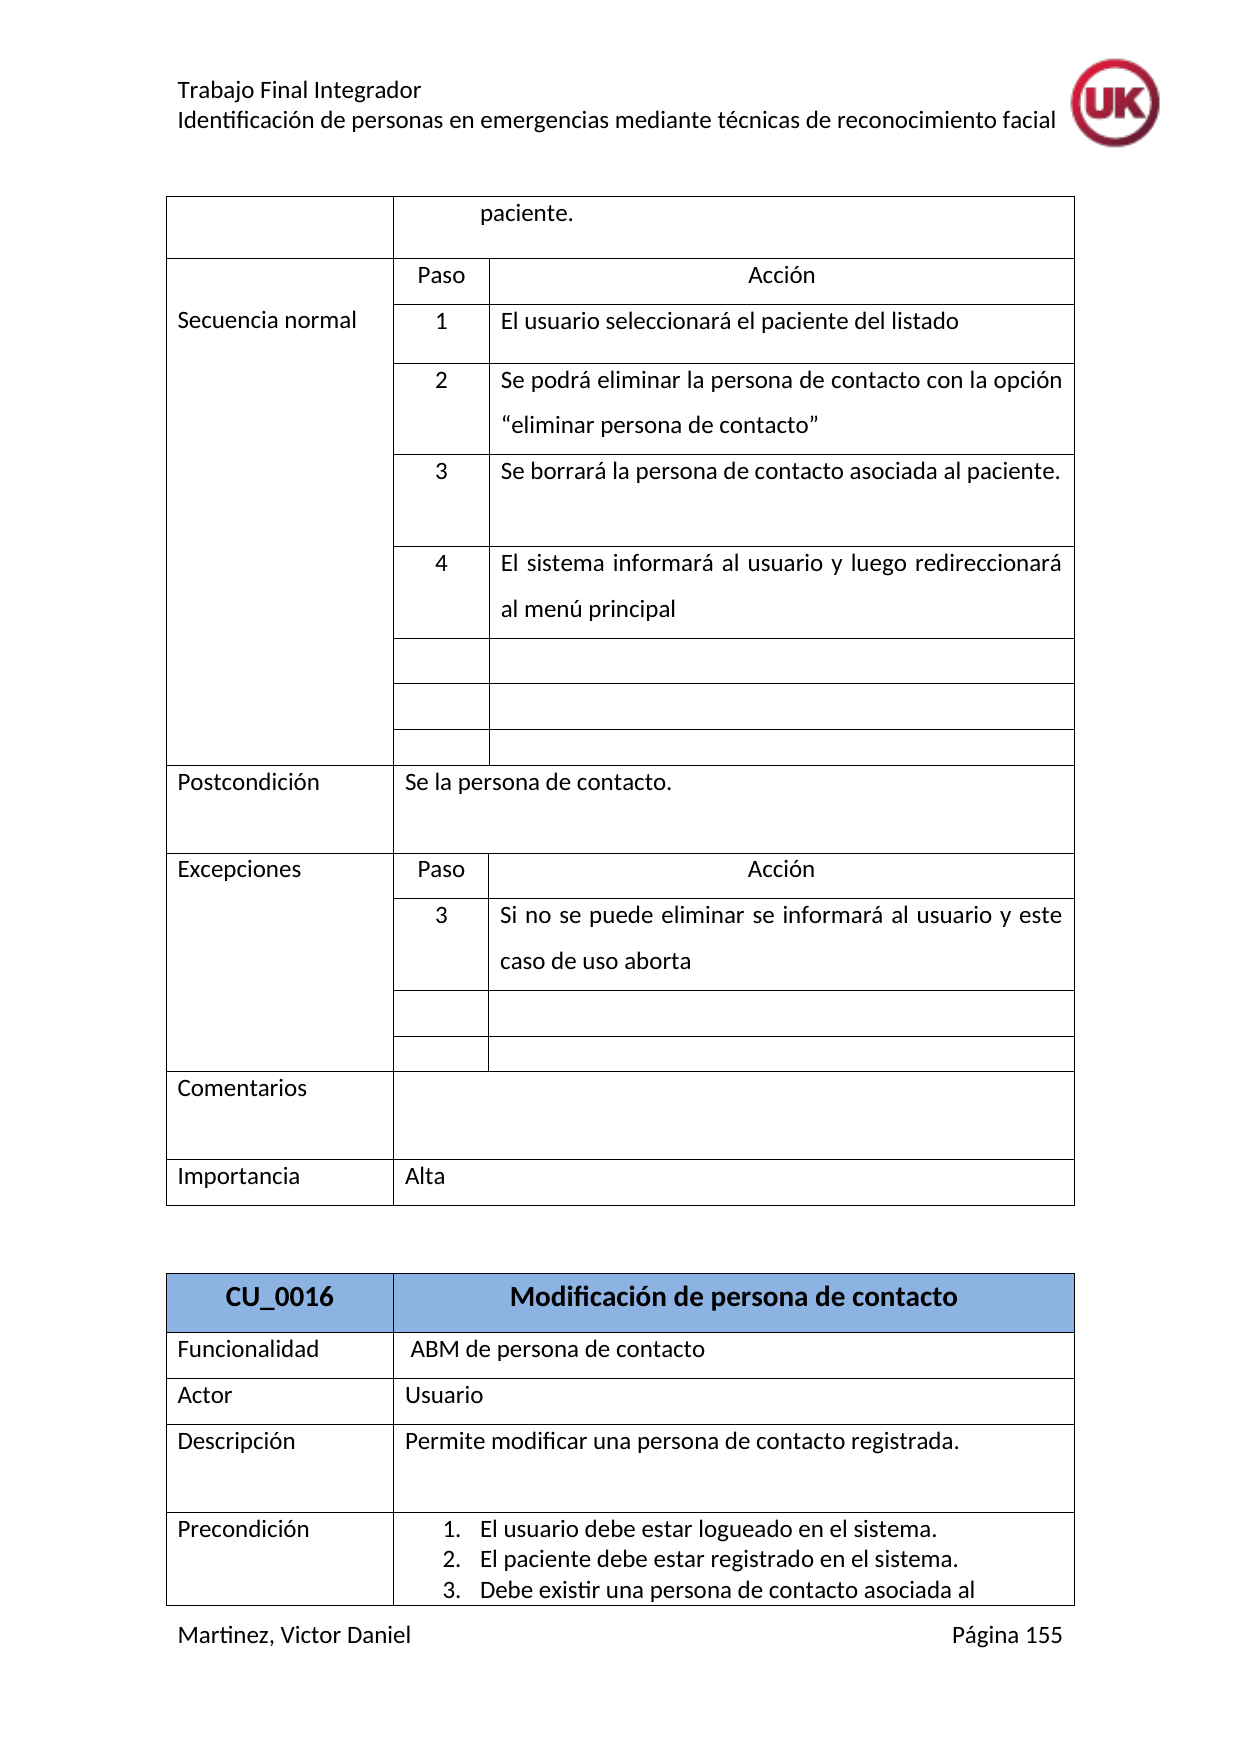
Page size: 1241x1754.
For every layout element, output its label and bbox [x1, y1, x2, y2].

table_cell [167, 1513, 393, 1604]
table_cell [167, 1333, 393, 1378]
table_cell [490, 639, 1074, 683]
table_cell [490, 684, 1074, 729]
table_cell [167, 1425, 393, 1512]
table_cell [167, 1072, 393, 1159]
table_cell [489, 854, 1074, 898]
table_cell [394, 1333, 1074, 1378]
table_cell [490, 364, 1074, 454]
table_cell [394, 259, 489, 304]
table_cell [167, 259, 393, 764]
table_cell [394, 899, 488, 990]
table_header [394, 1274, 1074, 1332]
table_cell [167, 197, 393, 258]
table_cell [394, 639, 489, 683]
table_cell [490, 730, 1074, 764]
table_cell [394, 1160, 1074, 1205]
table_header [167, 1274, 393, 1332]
picture [1057, 48, 1177, 155]
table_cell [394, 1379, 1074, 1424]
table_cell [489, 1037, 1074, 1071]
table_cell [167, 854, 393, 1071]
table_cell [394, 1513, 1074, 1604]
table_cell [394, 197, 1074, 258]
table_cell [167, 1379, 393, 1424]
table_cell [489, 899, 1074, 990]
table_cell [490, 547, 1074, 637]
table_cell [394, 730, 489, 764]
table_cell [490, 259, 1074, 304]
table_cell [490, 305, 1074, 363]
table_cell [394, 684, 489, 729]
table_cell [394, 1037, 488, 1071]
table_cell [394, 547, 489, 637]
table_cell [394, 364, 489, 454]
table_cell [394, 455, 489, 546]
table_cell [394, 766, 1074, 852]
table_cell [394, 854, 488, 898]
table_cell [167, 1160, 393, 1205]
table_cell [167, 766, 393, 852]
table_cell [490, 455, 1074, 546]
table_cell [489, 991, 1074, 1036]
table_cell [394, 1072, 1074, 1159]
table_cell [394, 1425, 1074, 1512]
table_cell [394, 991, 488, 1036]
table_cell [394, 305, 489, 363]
